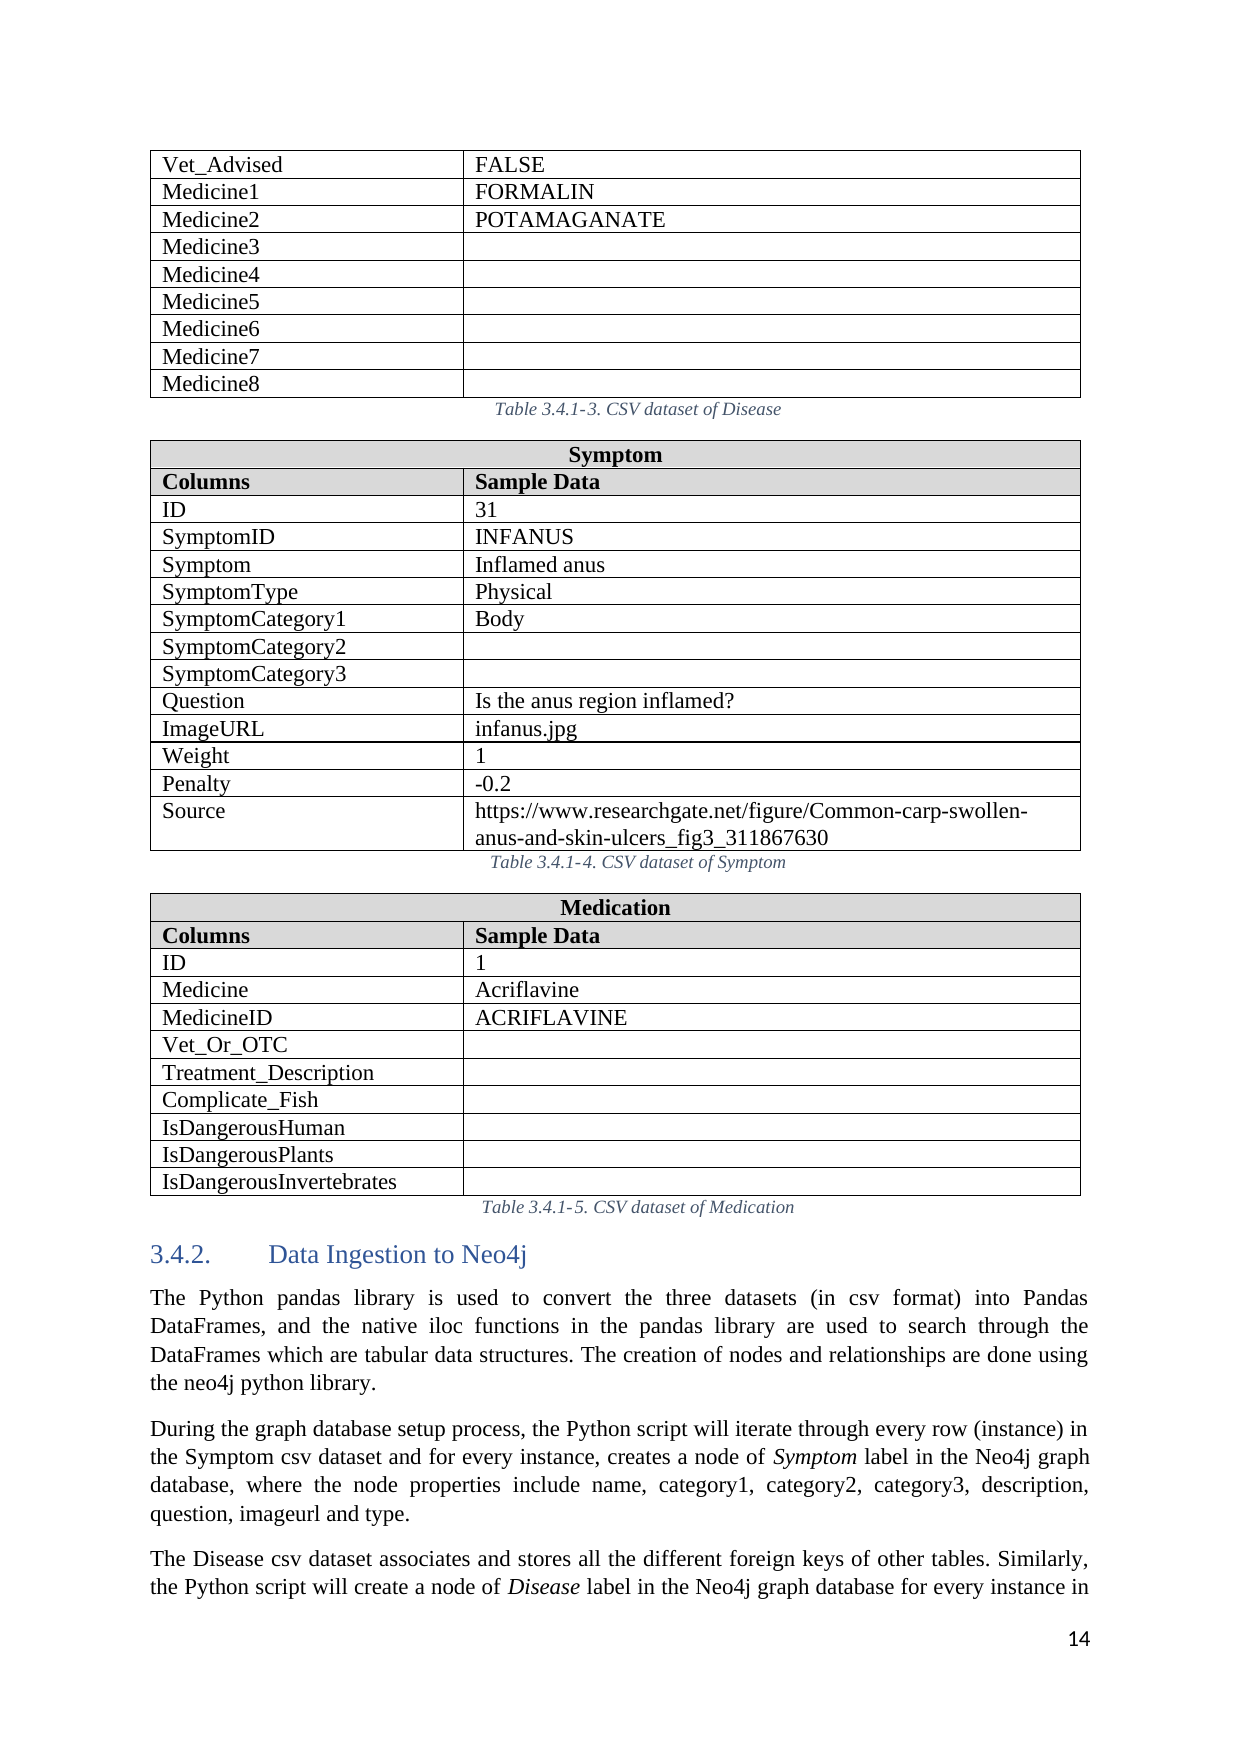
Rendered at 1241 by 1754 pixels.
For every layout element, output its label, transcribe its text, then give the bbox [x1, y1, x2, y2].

table_cell IsDangerousHuman [151, 1114, 463, 1140]
table_cell FORMALIN [464, 179, 1080, 205]
table_cell IsDangerousPlants [151, 1141, 463, 1167]
table_cell https://www.researchgate.net/figure/Common-carp-swollen-anus-and-skin-ulcers_fig3_311867630 [464, 797, 1080, 850]
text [150, 1545, 1090, 1600]
table_cell [464, 1114, 1080, 1140]
table_cell [464, 1031, 1080, 1058]
table_cell SymptomCategory3 [151, 660, 463, 687]
table_cell Columns [151, 469, 463, 495]
table_cell Sample Data [464, 922, 1080, 948]
table_cell [464, 1168, 1080, 1195]
table_cell Treatment_Description [151, 1059, 463, 1085]
table_cell [464, 1059, 1080, 1085]
table_cell MedicineID [151, 1004, 463, 1030]
table_header Symptom [151, 441, 1080, 467]
table_cell Question [151, 688, 463, 714]
text The Python pandas library is used to convert the three datasets (in csv format) into Pandas DataFrames, and the native iloc functions in the pandas library are used to search through the DataFrames which are tabular data structures. The creation of nodes and relationships are done using the neo4j python library. [150, 1284, 1090, 1396]
table_cell SymptomID [151, 523, 463, 549]
table_cell SymptomCategory2 [151, 633, 463, 659]
table_cell [464, 1141, 1080, 1167]
table_cell ID [151, 496, 463, 522]
table_cell [464, 288, 1080, 314]
table_cell [464, 1086, 1080, 1112]
table_cell -0.2 [464, 770, 1080, 796]
table_cell [464, 633, 1080, 659]
table_cell [464, 660, 1080, 687]
table_cell ID [151, 949, 463, 976]
table_cell Symptom [151, 551, 463, 577]
table_cell Vet_Or_OTC [151, 1031, 463, 1058]
table_cell Is the anus region inflamed? [464, 688, 1080, 714]
table_cell SymptomType [151, 578, 463, 604]
table_cell Medicine7 [151, 343, 463, 369]
table_cell Medicine [151, 977, 463, 1003]
table_cell [464, 233, 1080, 259]
table_cell [464, 343, 1080, 369]
table_cell Body [464, 605, 1080, 632]
table_cell INFANUS [464, 523, 1080, 549]
table_cell Medicine5 [151, 288, 463, 314]
table_cell [464, 261, 1080, 287]
table_cell ACRIFLAVINE [464, 1004, 1080, 1030]
table_cell Acriflavine [464, 977, 1080, 1003]
table_cell Sample Data [464, 469, 1080, 495]
table_cell [464, 315, 1080, 342]
table_cell [464, 370, 1080, 397]
table_cell POTAMAGANATE [464, 206, 1080, 232]
table_cell FALSE [464, 151, 1080, 177]
table_cell Medicine8 [151, 370, 463, 397]
table_cell ImageURL [151, 715, 463, 741]
table_cell 31 [464, 496, 1080, 522]
table_cell Physical [464, 578, 1080, 604]
table_header Medication [151, 894, 1080, 921]
table_cell Columns [151, 922, 463, 948]
text During the graph database setup process, the Python script will iterate through every row (instance) in the Symptom csv dataset and for every instance, creates a node of Symptom label in the Neo4j graph database, where the node properties include name, category1, category2, category3, description, question, imageurl and type. [150, 1414, 1090, 1526]
table_cell Medicine6 [151, 315, 463, 342]
table_cell Inflamed anus [464, 551, 1080, 577]
table_cell infanus.jpg [464, 715, 1080, 741]
table_cell IsDangerousInvertebrates [151, 1168, 463, 1195]
table_cell Vet_Advised [151, 151, 463, 177]
table_cell SymptomCategory1 [151, 605, 463, 632]
table_cell Penalty [151, 770, 463, 796]
table_cell 1 [464, 949, 1080, 976]
subtitle Data Ingestion to Neo4j [150, 1238, 1090, 1269]
table_cell 1 [464, 743, 1080, 769]
table_cell Medicine3 [151, 233, 463, 259]
table_cell Complicate_Fish [151, 1086, 463, 1112]
table_cell Medicine2 [151, 206, 463, 232]
table_cell Medicine4 [151, 261, 463, 287]
table_cell Source [151, 797, 463, 850]
table_cell Medicine1 [151, 179, 463, 205]
table_cell Weight [151, 743, 463, 769]
